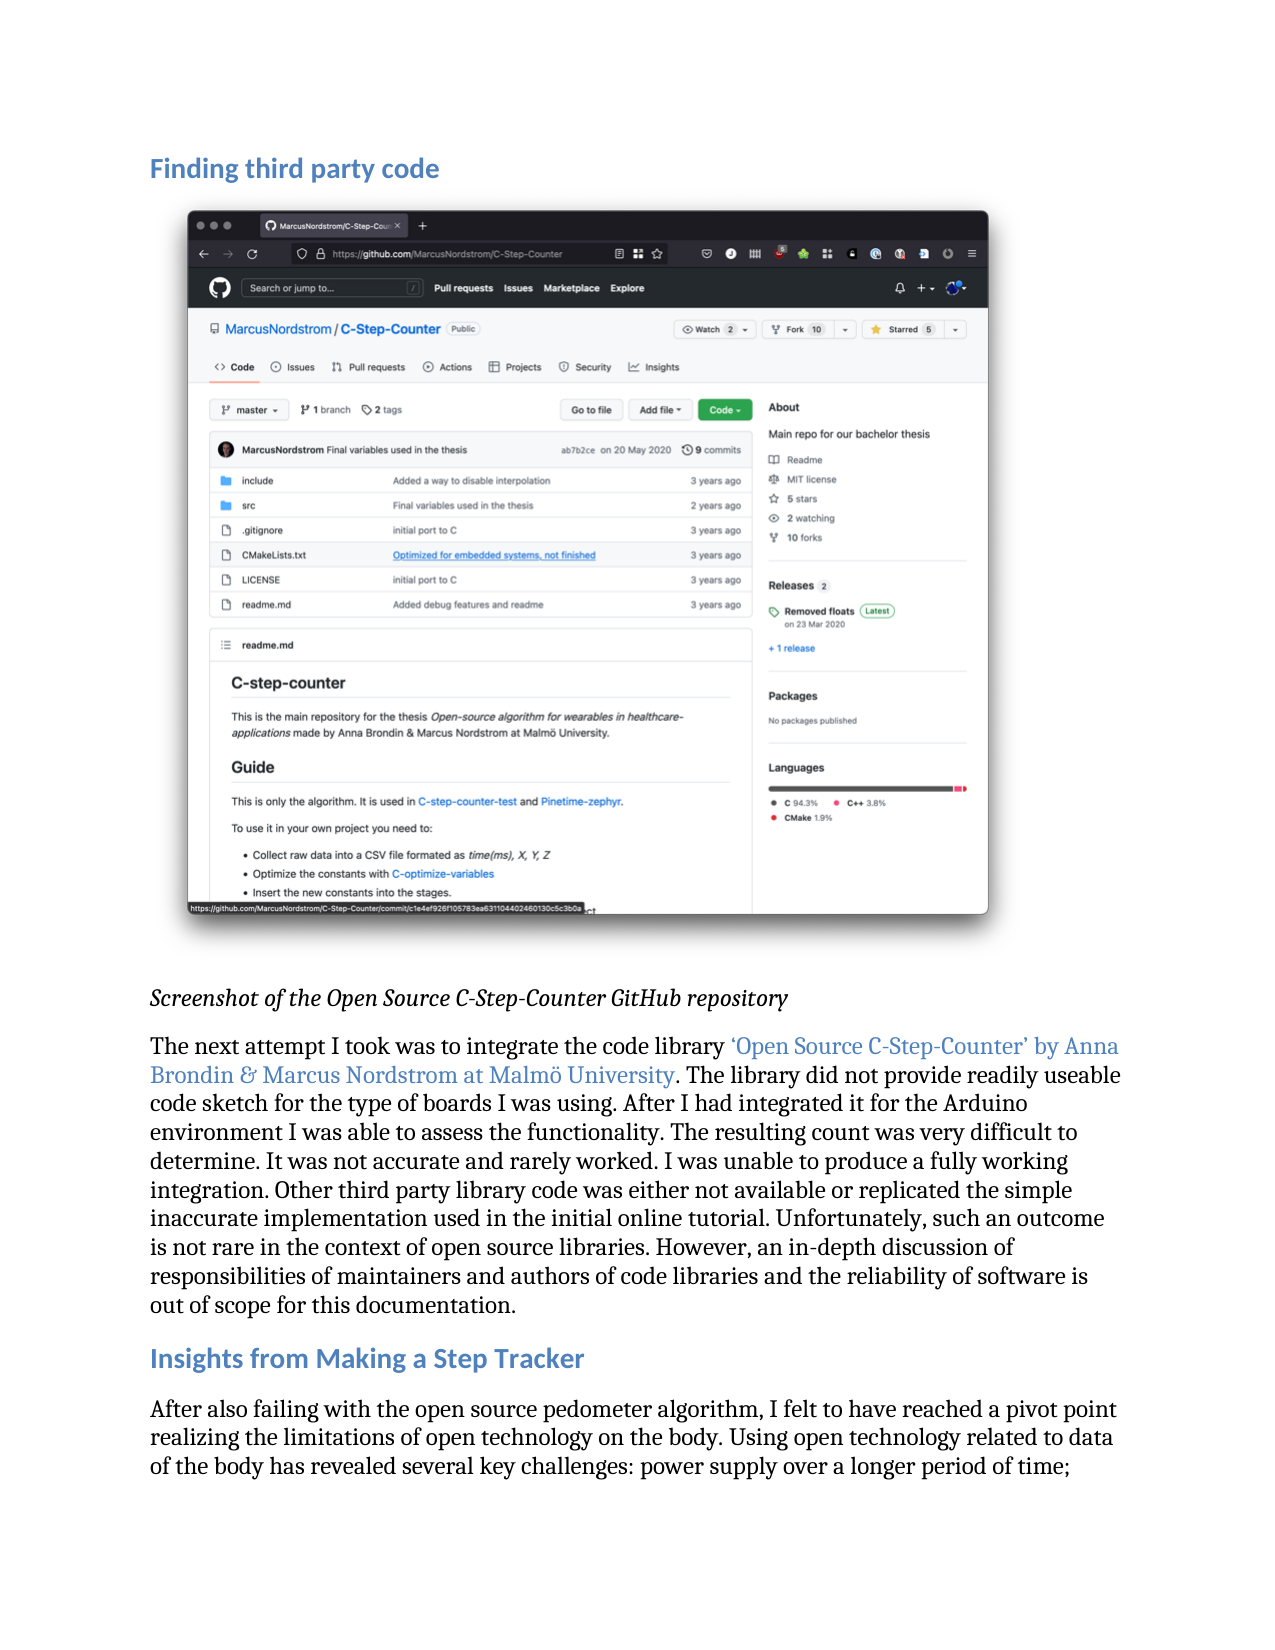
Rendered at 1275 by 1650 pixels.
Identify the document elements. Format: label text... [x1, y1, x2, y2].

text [150, 1394, 1125, 1481]
subtitle Insights from Making a Step Tracker [150, 1340, 1125, 1376]
picture [150, 185, 1025, 964]
text The next attempt I took was to integrate the code library ‘Open Source C-Step-Counter’ by Anna Brondin & Marcus Nordstrom at Malmö University. The library did not provide readily useable code sketch for the type of boards I was using. After I had integrated it for the Arduino environment I was able to assess the functionality. The resulting count was very difficult to determine. It was not accurate and rarely worked. I was unable to produce a fully working integration. Other third party library code was either not available or replicated the simple inaccurate implementation used in the initial online tutorial. Unfortunately, such an outcome is not rare in the context of open source libraries. However, an in-depth discussion of responsibilities of maintainers and authors of code libraries and the reliability of software is out of scope for this documentation. [150, 1032, 1125, 1319]
subtitle Finding third party code [150, 150, 1125, 186]
text Screenshot of the Open Source C-Step-Counter GitHub repository [150, 984, 1125, 1013]
